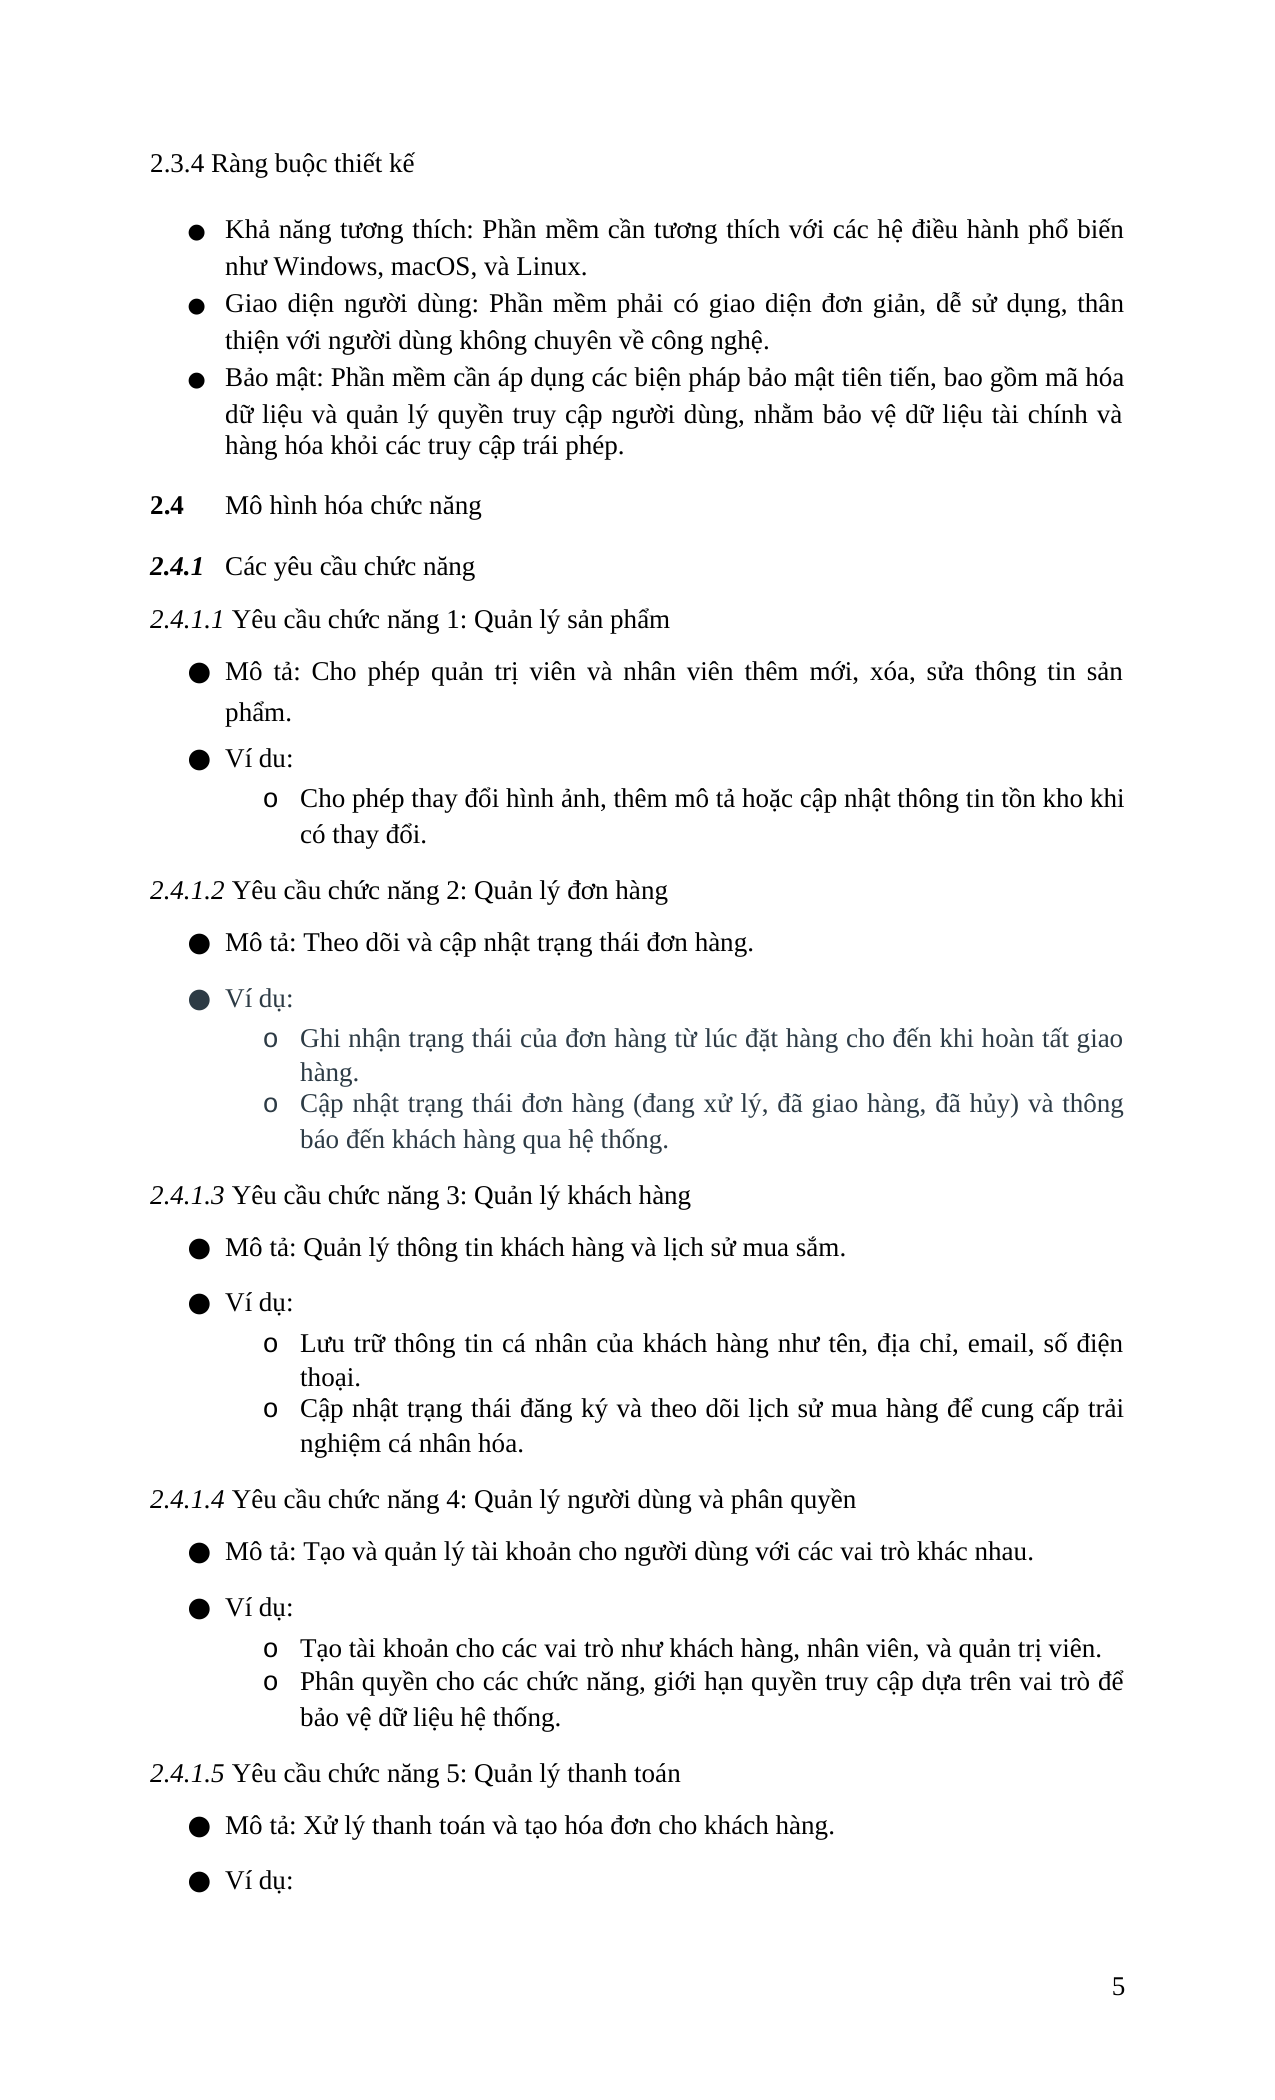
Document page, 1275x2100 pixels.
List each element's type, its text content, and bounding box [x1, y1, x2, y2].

list Mô tả: Quản lý thông tin khách hàng và lịch sử mua sắm. [187, 1216, 1125, 1272]
list Ví dụ: [187, 1576, 1125, 1632]
list Cập nhật trạng thái đơn hàng (đang xử lý, đã giao hàng, đã hủy) và thông báo đến khách hàng qua hệ thống. [262, 1087, 1125, 1154]
subtitle Yêu cầu chức năng 5: Quản lý thanh toán [150, 1759, 1125, 1788]
subtitle Các yêu cầu chức năng [150, 550, 1125, 581]
list Cập nhật trạng thái đăng ký và theo dõi lịch sử mua hàng để cung cấp trải nghiệm cá nhân hóa. [262, 1392, 1125, 1459]
list Cho phép thay đổi hình ảnh, thêm mô tả hoặc cập nhật thông tin tồn kho khi có thay đổi. [262, 783, 1125, 849]
subtitle Yêu cầu chức năng 1: Quản lý sản phẩm [150, 606, 1125, 634]
subtitle Yêu cầu chức năng 2: Quản lý đơn hàng [150, 877, 1125, 905]
list Ví du: [187, 727, 1125, 783]
list Bảo mật: Phần mềm cần áp dụng các biện pháp bảo mật tiên tiến, bao gồm mã hóa dữ liệu và quản lý quyền truy cập người dùng, nhằm bảo vệ dữ liệu tài chính và hàng hóa khỏi các truy cập trái phép. [187, 355, 1125, 460]
list Ví dụ: [187, 1850, 1125, 1905]
list Ghi nhận trạng thái của đơn hàng từ lúc đặt hàng cho đến khi hoàn tất giao hàng. [262, 1023, 1125, 1087]
subtitle Yêu cầu chức năng 3: Quản lý khách hàng [150, 1182, 1125, 1210]
list Mô tả: Xử lý thanh toán và tạo hóa đơn cho khách hàng. [187, 1794, 1125, 1850]
list Mô tả: Cho phép quản trị viên và nhân viên thêm mới, xóa, sửa thông tin sản phẩm. [187, 640, 1125, 727]
list Ví dụ: [187, 1272, 1125, 1327]
list Tạo tài khoản cho các vai trò như khách hàng, nhân viên, và quản trị viên. [262, 1632, 1125, 1665]
list Giao diện người dùng: Phần mềm phải có giao diện đơn giản, dễ sử dụng, thân thiện với người dùng không chuyên về công nghệ. [187, 281, 1125, 355]
list Mô tả: Theo dõi và cập nhật trạng thái đơn hàng. [187, 912, 1125, 967]
list Lưu trữ thông tin cá nhân của khách hàng như tên, địa chỉ, email, số điện thoại. [262, 1327, 1125, 1392]
subtitle Mô hình hóa chức năng [150, 489, 1125, 521]
list Ví dụ: [187, 967, 1125, 1023]
list Khả năng tương thích: Phần mềm cần tương thích với các hệ điều hành phổ biến như Windows, macOS, và Linux. [187, 207, 1125, 281]
list Mô tả: Tạo và quản lý tài khoản cho người dùng với các vai trò khác nhau. [187, 1521, 1125, 1576]
list Phân quyền cho các chức năng, giới hạn quyền truy cập dựa trên vai trò để bảo vệ dữ liệu hệ thống. [262, 1665, 1125, 1732]
subtitle 2.3.4 Ràng buộc thiết kế [150, 150, 1125, 178]
subtitle Yêu cầu chức năng 4: Quản lý người dùng và phân quyền [150, 1486, 1125, 1514]
